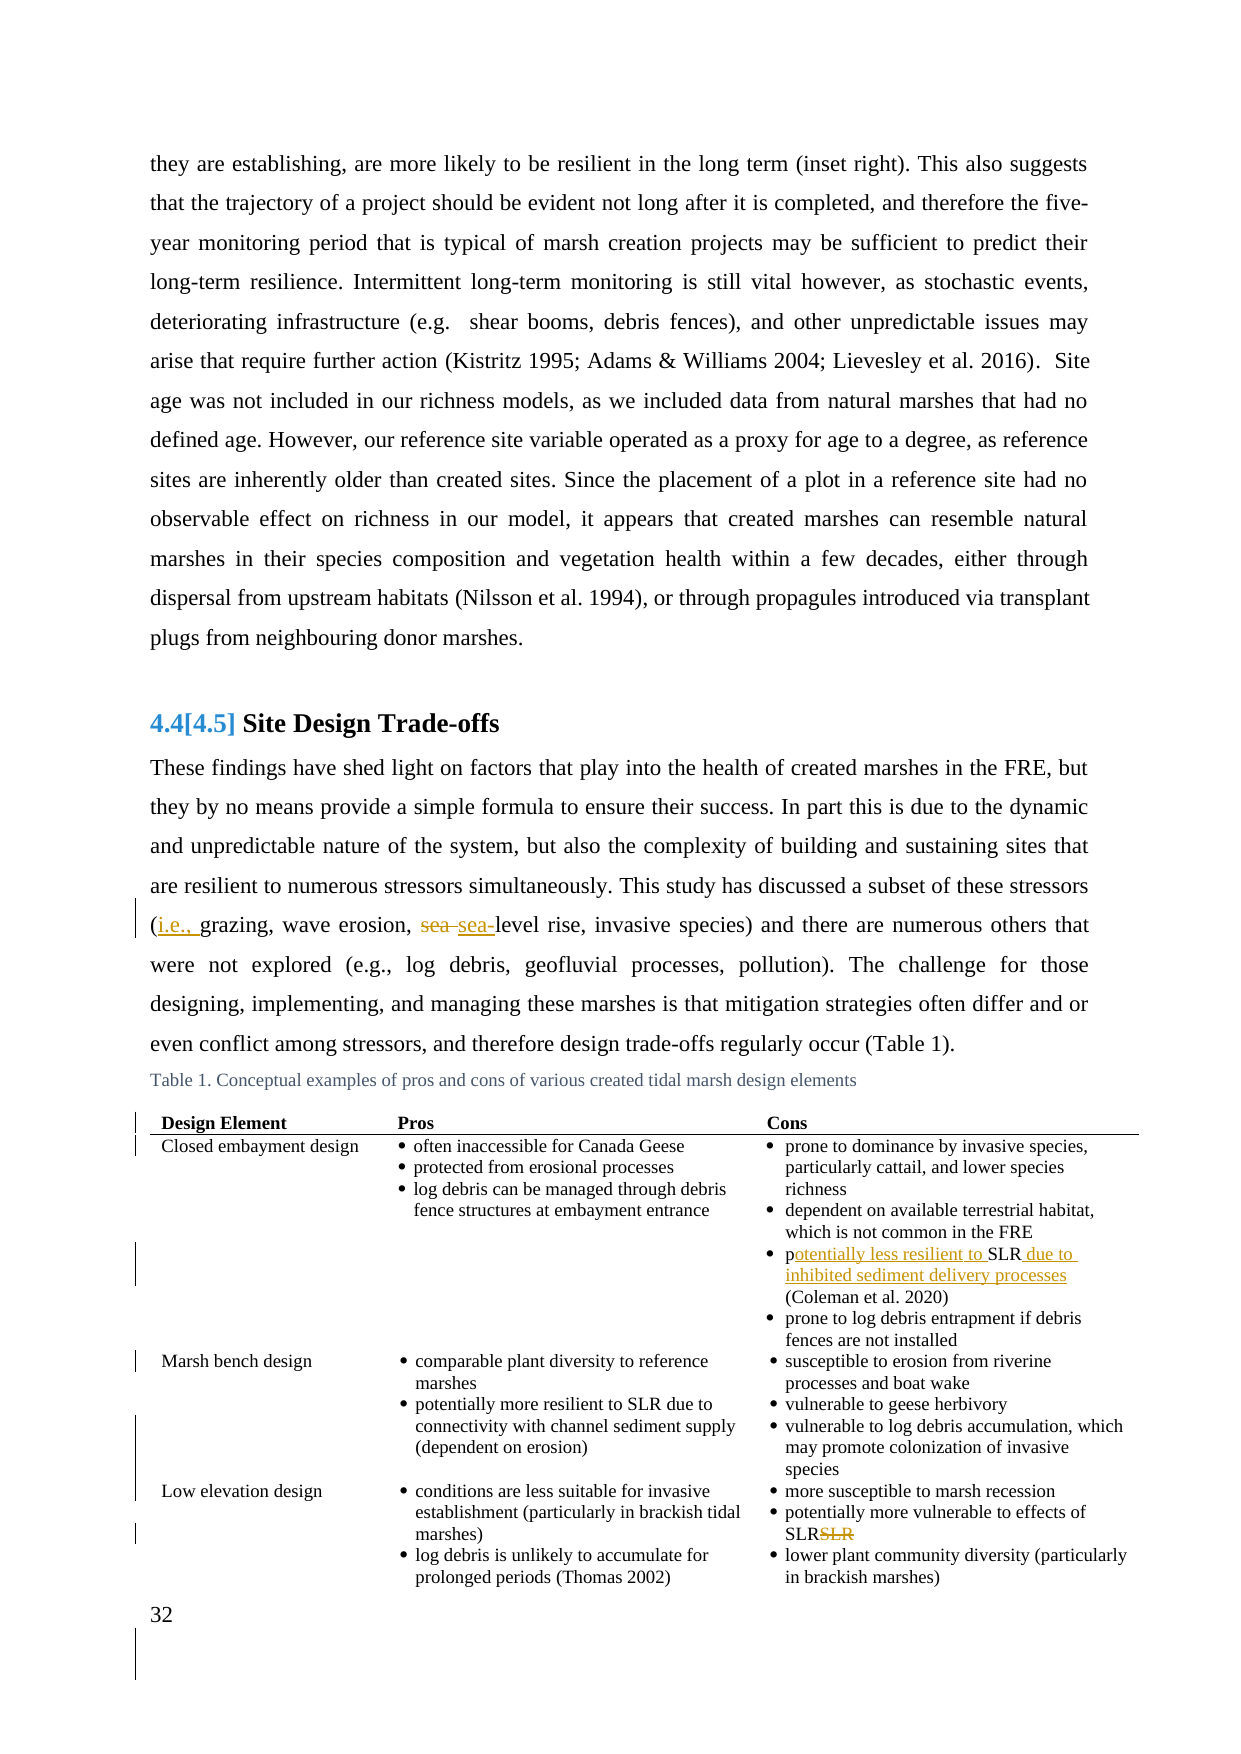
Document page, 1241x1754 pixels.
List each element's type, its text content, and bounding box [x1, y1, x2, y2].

text These findings have shed light on factors that play into the health of created marshes in the FRE, but they by no means provide a simple formula to ensure their success. In part this is due to the dynamic and unpredictable nature of the system, but also the complexity of building and sustaining sites that are resilient to numerous stressors simultaneously. This study has discussed a subset of these stressors (grazing, wave erosion, level rise, invasive species) and there are numerous others that were not explored (e.g., log debris, geofluvial processes, pollution). The challenge for those designing, implementing, and managing these marshes is that mitigation strategies often differ and or even conflict among stressors, and therefore design trade-offs regularly occur (Table 1). [150, 753, 1090, 1056]
subtitle Site Design Trade-offs [150, 707, 1090, 738]
table_cell prone to dominance by invasive species, particularly cattail, and lower species richness dependent on available terrestrial habitat, which is not common in the FRE pSLR (Coleman et al. 2020) prone to log debris entrapment if debris fences are not installed [755, 1135, 1139, 1350]
table_cell susceptible to erosion from riverine processes and boat wake vulnerable to geese herbivory vulnerable to log debris accumulation, which may promote colonization of invasive species [755, 1350, 1139, 1479]
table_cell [150, 1480, 386, 1587]
table_cell Closed embayment design [150, 1135, 386, 1350]
table_header Cons [755, 1112, 1139, 1133]
table_cell Marsh bench design [150, 1350, 386, 1479]
table_header Design Element [150, 1112, 386, 1133]
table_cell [386, 1480, 755, 1587]
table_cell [755, 1480, 1139, 1587]
table_cell comparable plant diversity to reference marshes potentially more resilient to SLR due to connectivity with channel sediment supply (dependent on erosion) [386, 1350, 755, 1479]
table_cell often inaccessible for Canada Geese protected from erosional processes log debris can be managed through debris fence structures at embayment entrance [386, 1135, 755, 1350]
table_header Pros [386, 1112, 755, 1133]
